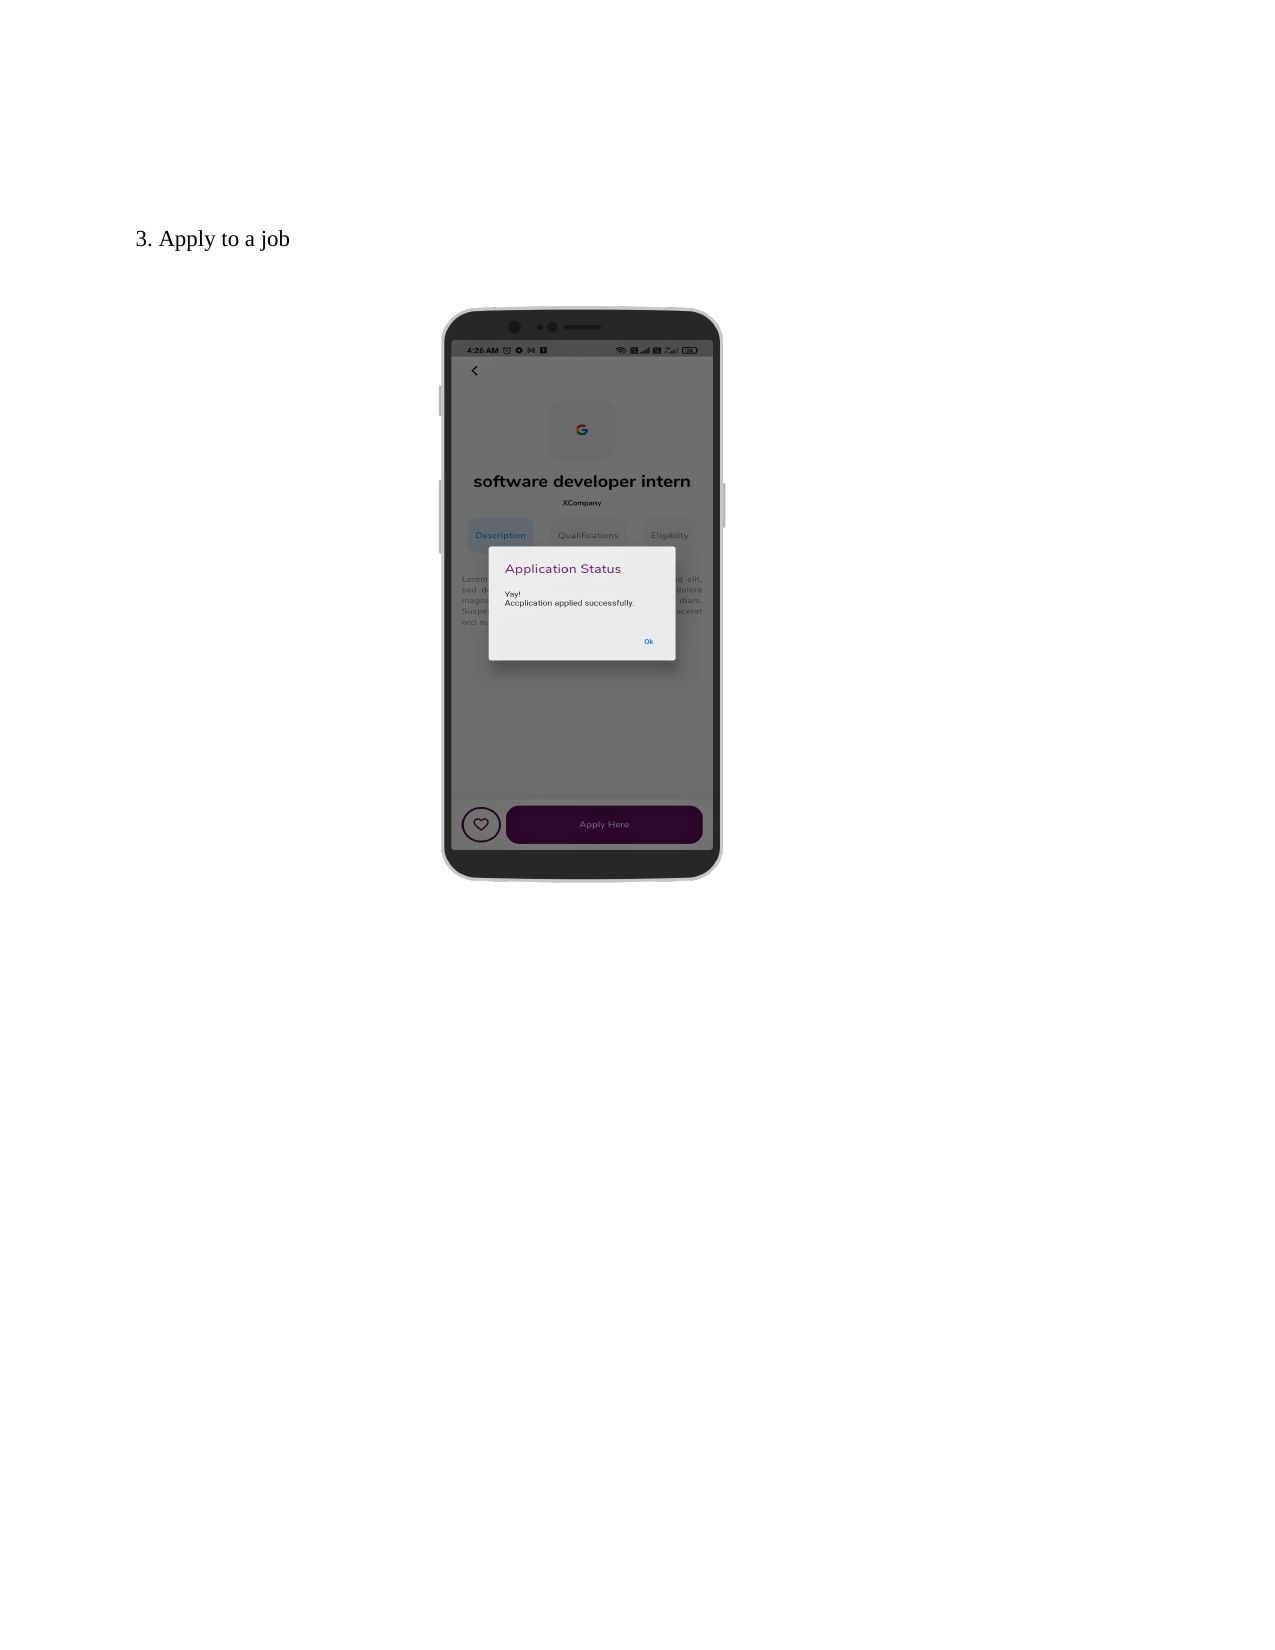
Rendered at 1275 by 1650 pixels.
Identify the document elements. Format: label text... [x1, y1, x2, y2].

picture [388, 255, 775, 935]
text 3. Apply to a job [135, 225, 1275, 251]
